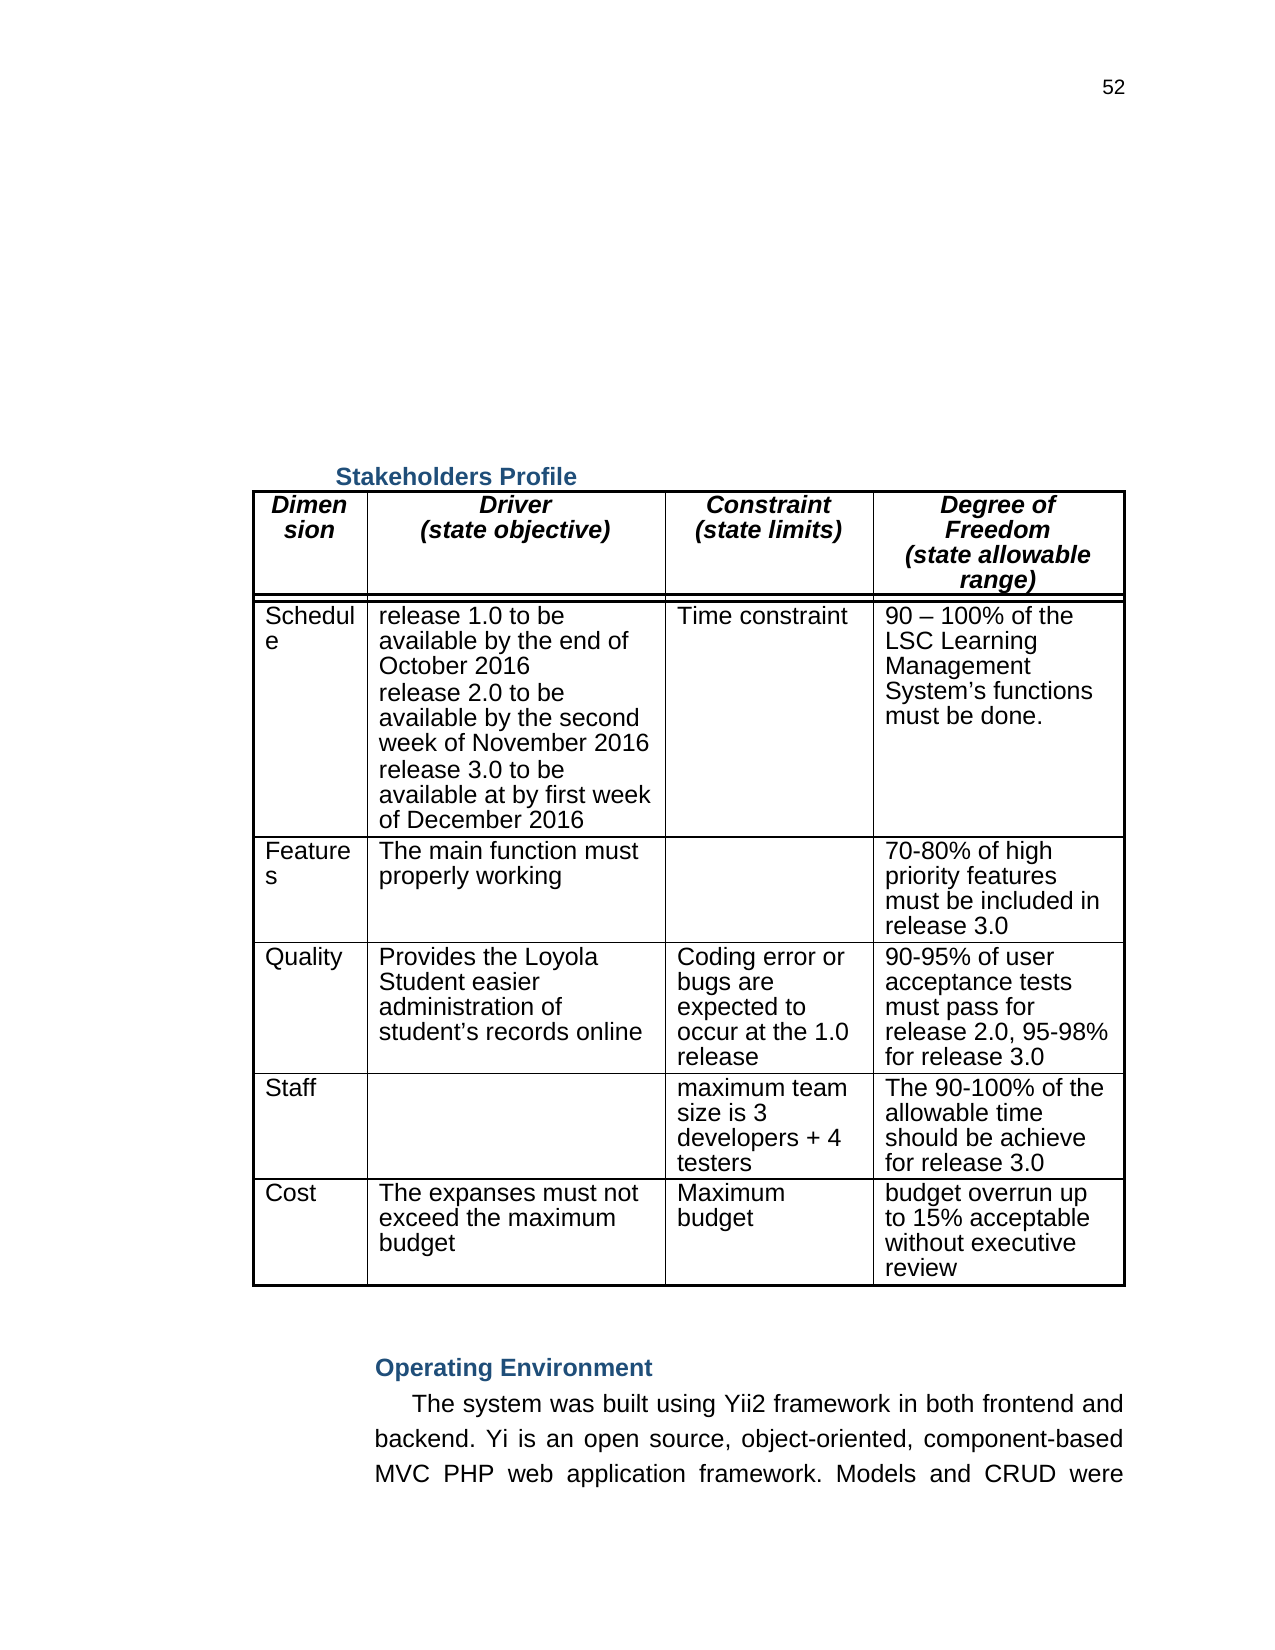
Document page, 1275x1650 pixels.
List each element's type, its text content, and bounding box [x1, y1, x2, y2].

table_cell The main function must properly working [368, 838, 665, 942]
table_cell release 1.0 to be available by the end of October 2016 release 2.0 to be available by the second week of November 2016 release 3.0 to be available at by first week of December 2016 [368, 603, 665, 836]
table_cell Features [255, 838, 367, 942]
text Operating Environment [150, 1346, 1125, 1382]
table_cell maximum team size is 3 developers + 4 testers [666, 1074, 873, 1178]
table_cell The 90-100% of the allowable time should be achieve for release 3.0 [874, 1074, 1123, 1178]
table_cell The expanses must not exceed the maximum budget [368, 1180, 665, 1284]
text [374, 1382, 1125, 1488]
table_header Constraint (state limits) [666, 493, 873, 593]
table_cell Cost [255, 1180, 367, 1284]
table_cell budget overrun up to 15% acceptable without executive review [874, 1180, 1123, 1284]
table_cell [368, 1074, 665, 1178]
table_header Dimension [255, 493, 367, 593]
table_header Driver (state objective) [368, 493, 665, 593]
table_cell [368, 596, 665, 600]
table_header Degree of Freedom (state allowable range) [874, 493, 1123, 593]
table_cell Provides the Loyola Student easier administration of student’s records online [368, 943, 665, 1072]
table_cell Quality [255, 943, 367, 1072]
table_cell 70-80% of high priority features must be included in release 3.0 [874, 838, 1123, 942]
table_cell Schedule [255, 603, 367, 836]
table_cell 90-95% of user acceptance tests must pass for release 2.0, 95-98% for release 3.0 [874, 943, 1123, 1072]
table_cell Staff [255, 1074, 367, 1178]
table_cell [666, 838, 873, 942]
table_cell Maximum budget [666, 1180, 873, 1284]
text Stakeholders Profile [150, 461, 1125, 490]
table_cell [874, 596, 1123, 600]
table_cell 90 – 100% of the LSC Learning Management System’s functions must be done. [874, 603, 1123, 836]
table_cell Coding error or bugs are expected to occur at the 1.0 release [666, 943, 873, 1072]
table_cell Time constraint [666, 603, 873, 836]
